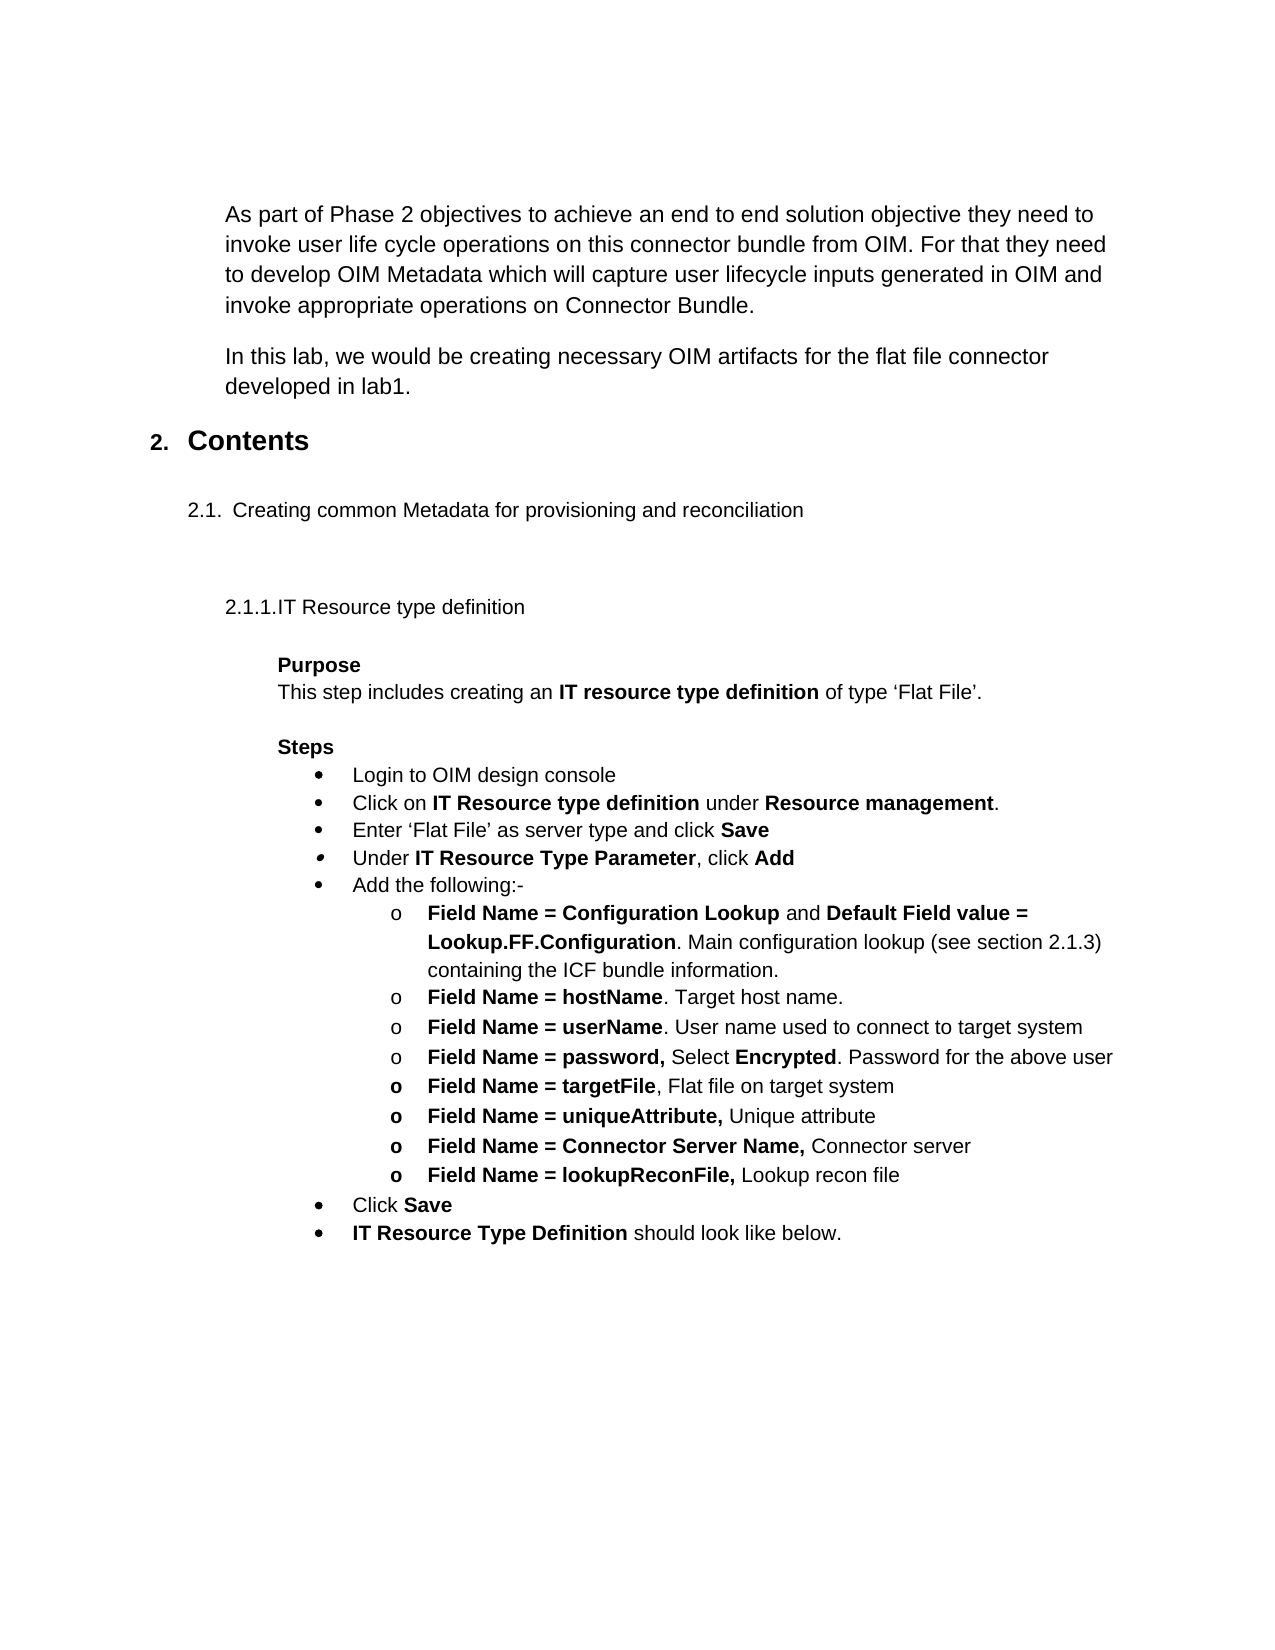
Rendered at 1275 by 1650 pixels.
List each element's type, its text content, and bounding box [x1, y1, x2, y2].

list Under IT Resource Type Parameter, click Add [315, 846, 1125, 869]
list Contents [150, 424, 1125, 456]
text In this lab, we would be creating necessary OIM artifacts for the flat file connector developed in lab1. [225, 343, 1125, 399]
list IT Resource Type Definition should look like below. [315, 1221, 1125, 1245]
list Field Name = Configuration Lookup and Default Field value = Lookup.FF.Configuration. Main configuration lookup (see section 2.1.3) containing the ICF bundle information. [390, 901, 1125, 982]
list Field Name = lookupReconFile, Lookup recon file [390, 1163, 1125, 1189]
list Creating common Metadata for provisioning and reconciliation [187, 498, 1125, 522]
list Field Name = Connector Server Name, Connector server [390, 1133, 1125, 1159]
list Steps [277, 735, 1125, 759]
list Login to OIM design console [315, 763, 1125, 787]
list Enter ‘Flat File’ as server type and click Save [315, 818, 1125, 842]
list Field Name = userName. User name used to connect to target system [390, 1015, 1125, 1041]
list Field Name = targetFile, Flat file on target system [390, 1074, 1125, 1100]
list Add the following:- [315, 873, 1125, 897]
list This step includes creating an IT resource type definition of type ‘Flat File’. [277, 680, 1125, 704]
text As part of Phase 2 objectives to achieve an end to end solution objective they need to invoke user life cycle operations on this connector bundle from OIM. For that they need to develop OIM Metadata which will capture user lifecycle inputs generated in OIM and invoke appropriate operations on Connector Bundle. [225, 201, 1125, 318]
list Click on IT Resource type definition under Resource management. [315, 790, 1125, 814]
list Field Name = uniqueAttribute, Unique attribute [390, 1104, 1125, 1130]
list Click Save [315, 1193, 1125, 1217]
list IT Resource type definition [225, 595, 1125, 619]
list Field Name = password, Select Encrypted. Password for the above user [390, 1044, 1125, 1070]
list Purpose [277, 653, 1125, 677]
list Field Name = hostName. Target host name. [390, 985, 1125, 1011]
